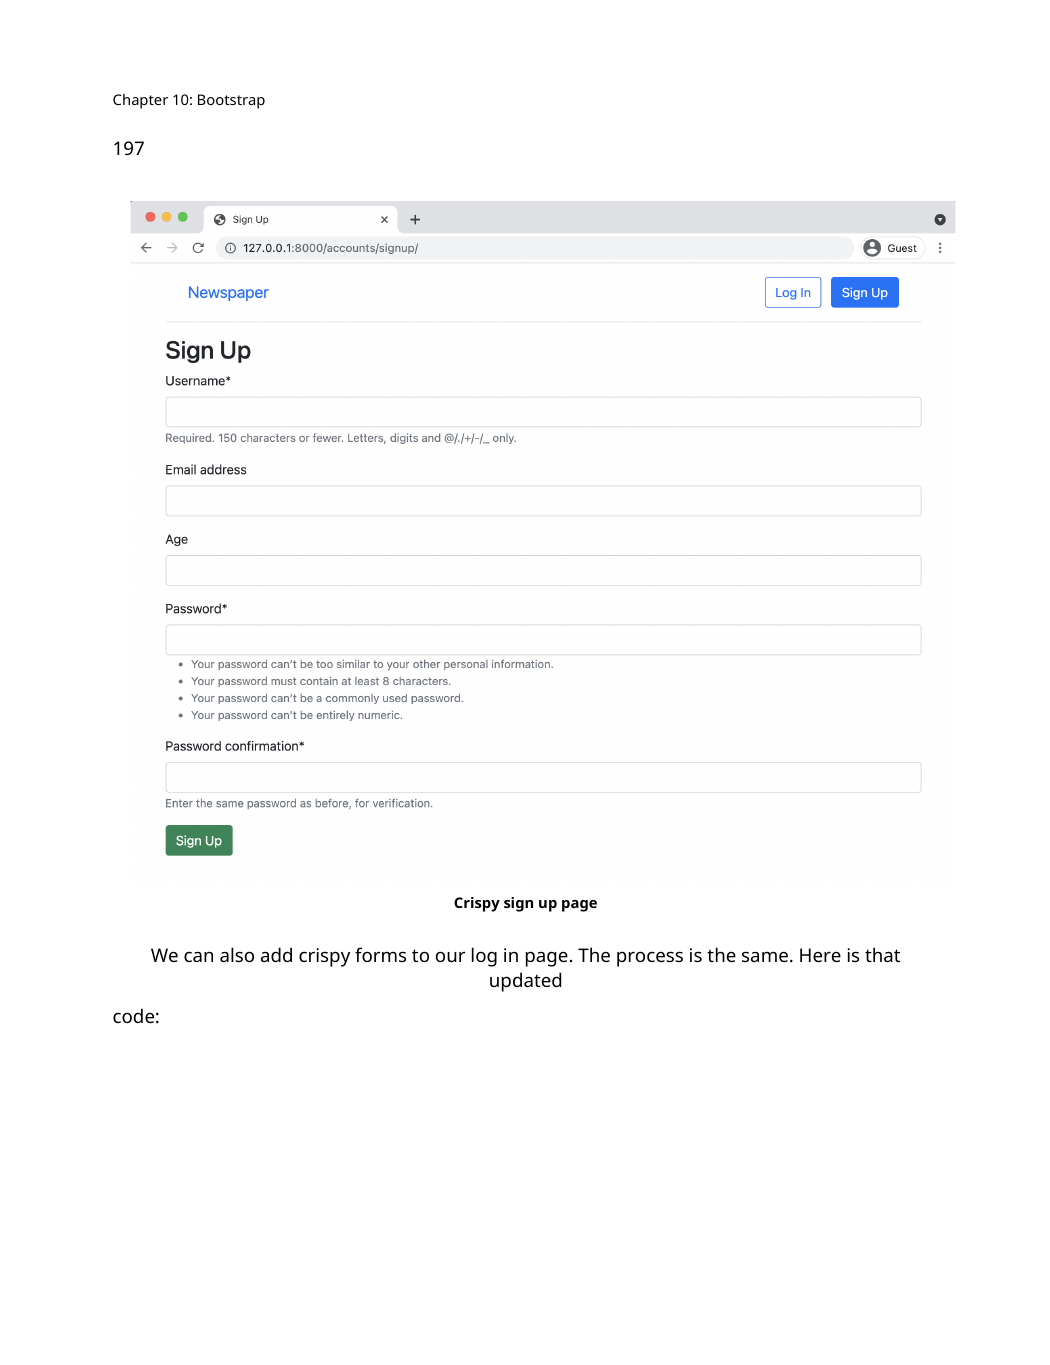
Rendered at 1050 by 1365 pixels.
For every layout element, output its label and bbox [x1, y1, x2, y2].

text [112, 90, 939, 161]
picture [130, 201, 956, 883]
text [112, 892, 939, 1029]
